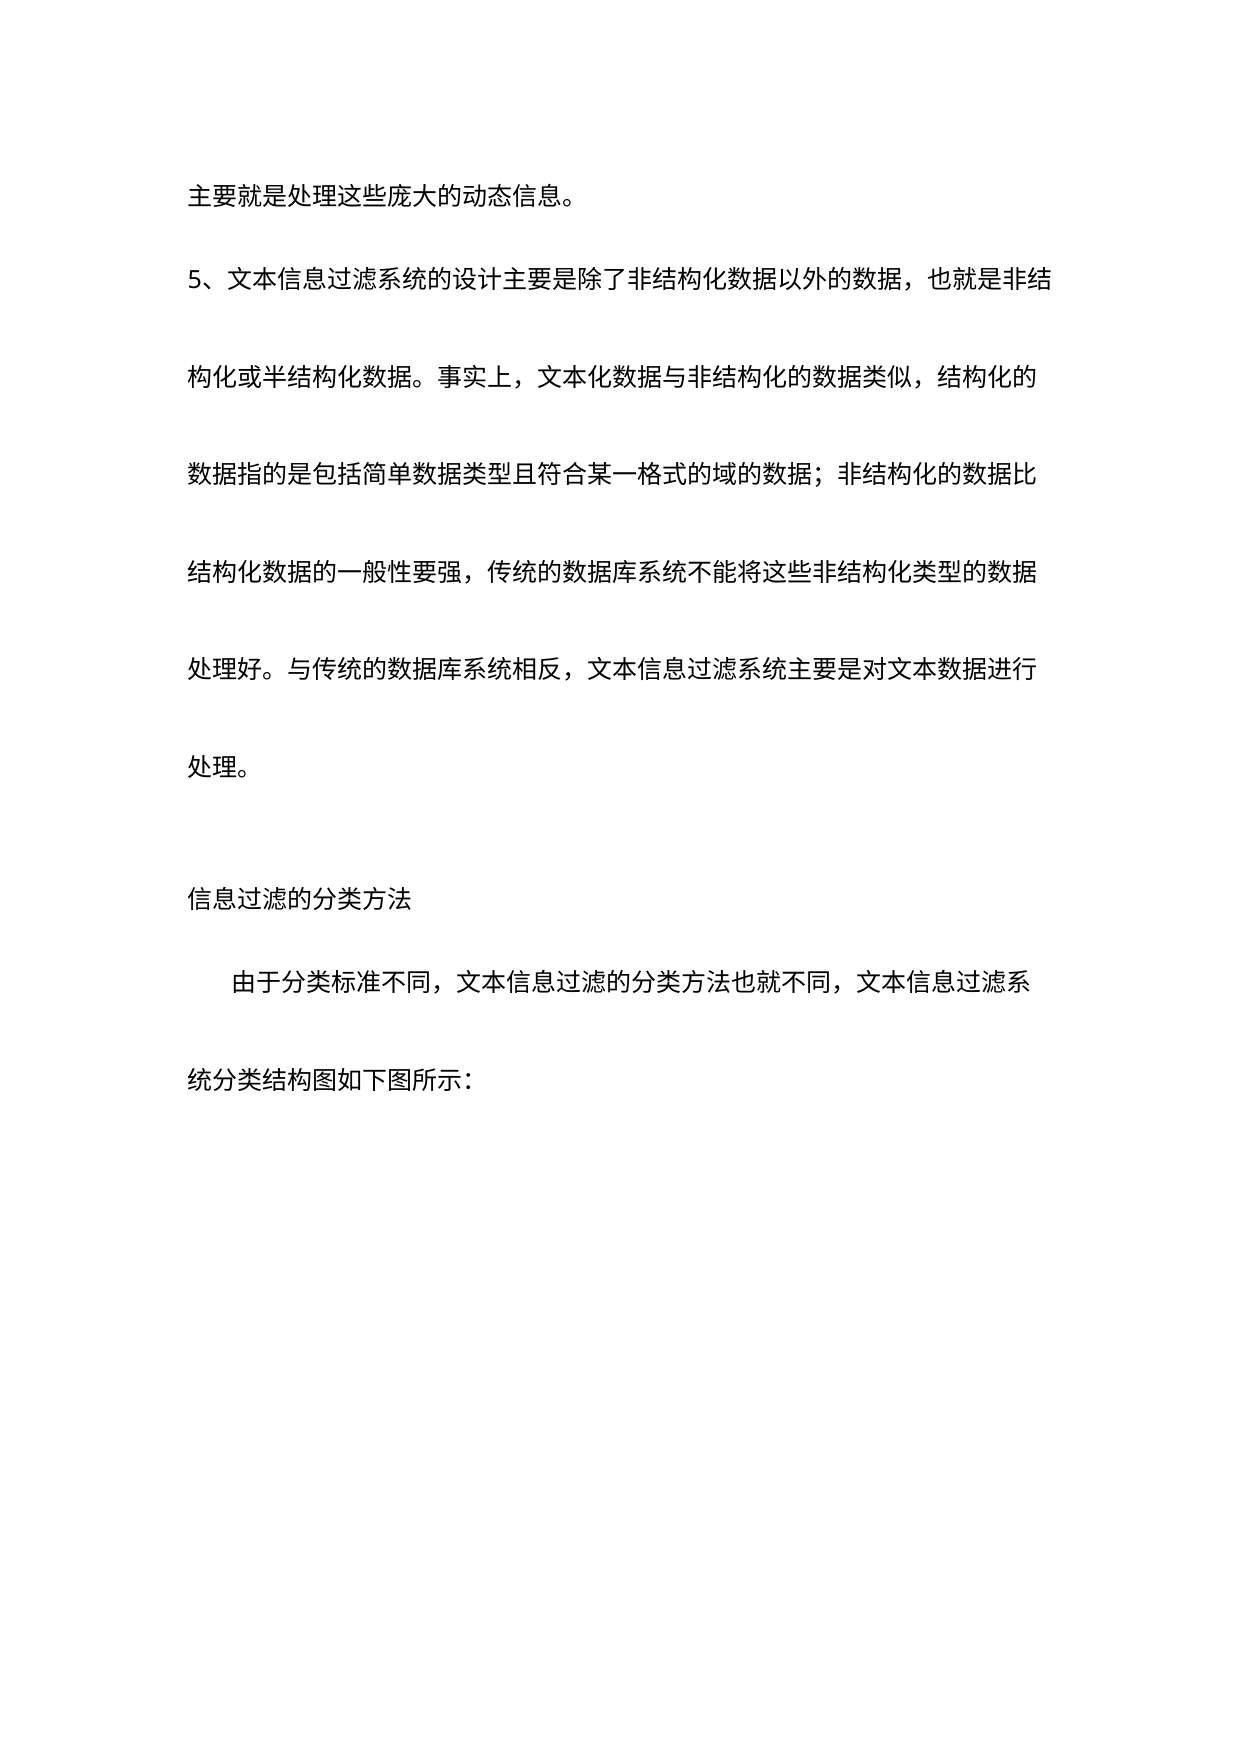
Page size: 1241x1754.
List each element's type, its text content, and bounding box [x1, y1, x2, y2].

text 由于分类标准不同，文本信息过滤的分类方法也就不同，文本信息过滤系统分类结构图如下图所示： [187, 948, 1053, 1111]
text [187, 162, 1053, 227]
text 5、文本信息过滤系统的设计主要是除了非结构化数据以外的数据，也就是非结构化或半结构化数据。事实上，文本化数据与非结构化的数据类似，结构化的数据指的是包括简单数据类型且符合某一格式的域的数据；非结构化的数据比结构化数据的一般性要强，传统的数据库系统不能将这些非结构化类型的数据处理好。与传统的数据库系统相反，文本信息过滤系统主要是对文本数据进行处理。 [187, 245, 1053, 798]
text 信息过滤的分类方法 [187, 865, 1053, 930]
